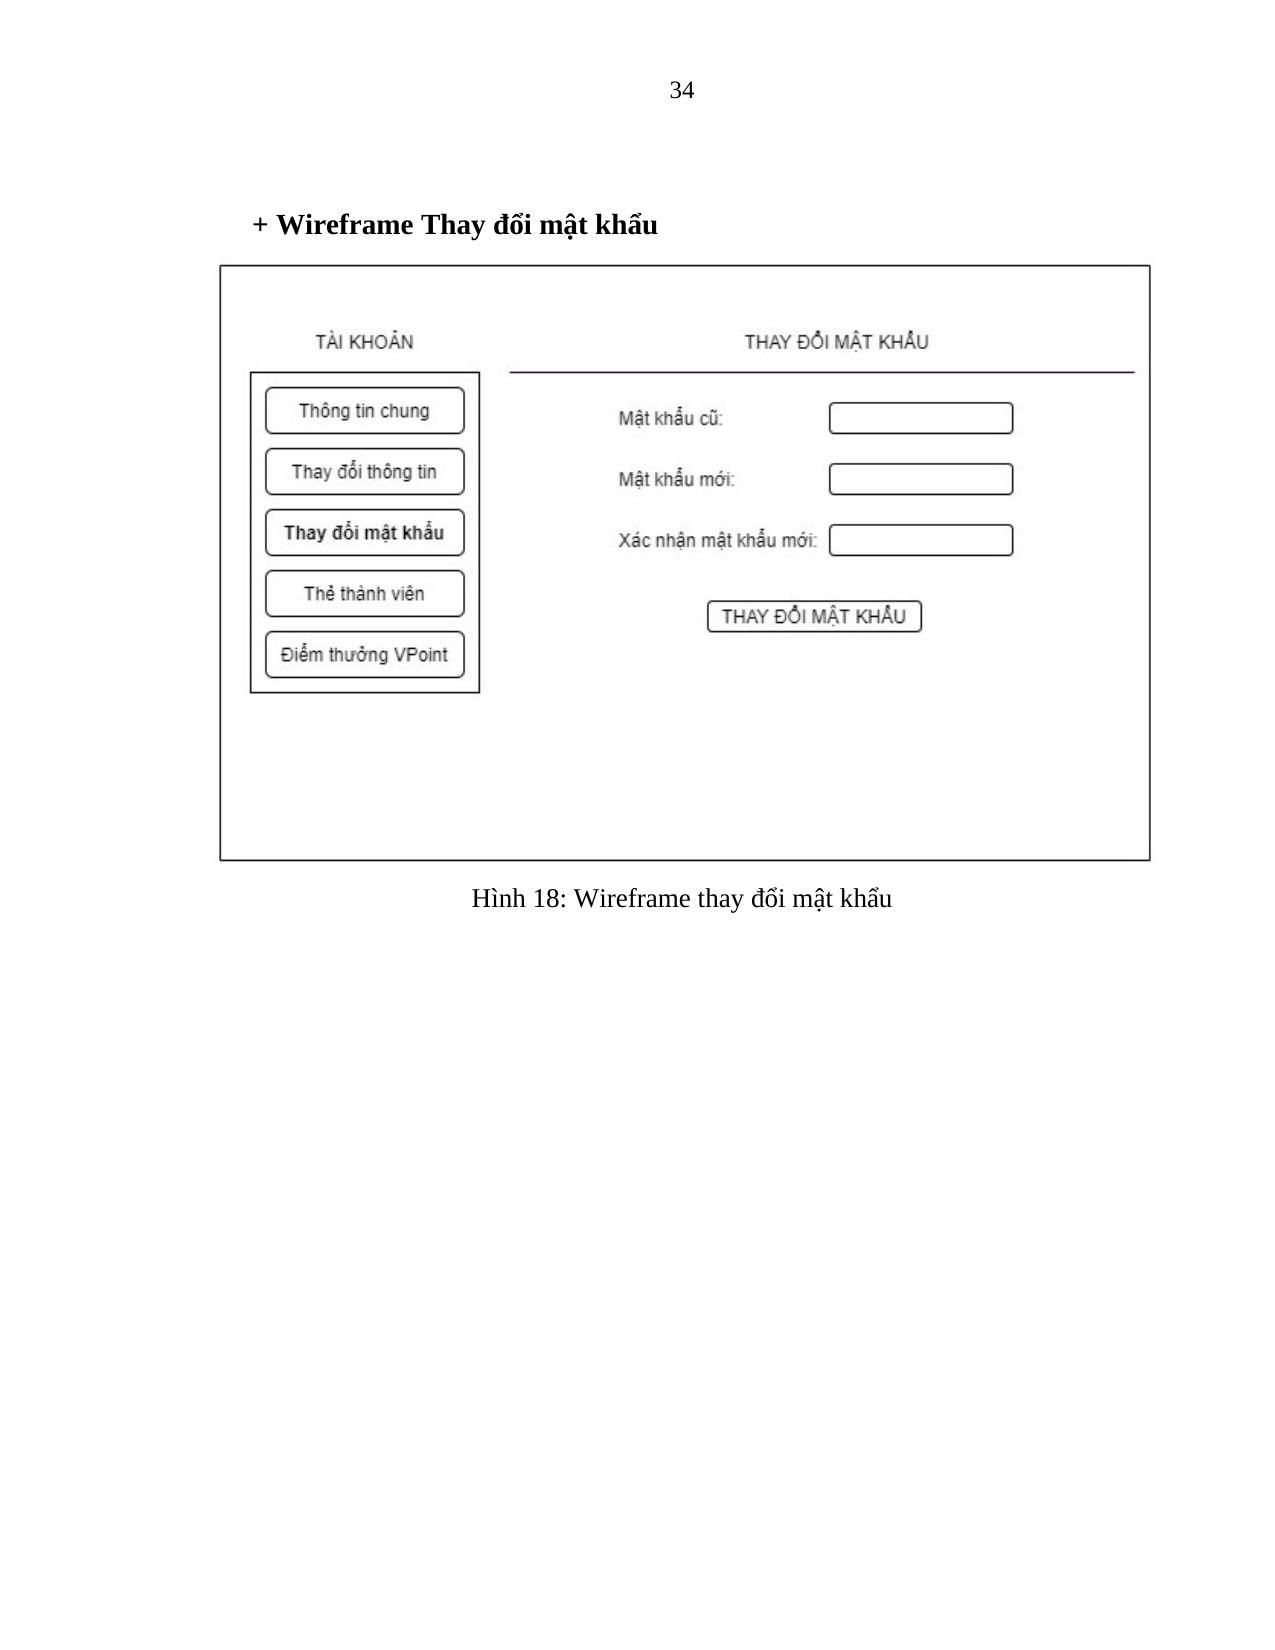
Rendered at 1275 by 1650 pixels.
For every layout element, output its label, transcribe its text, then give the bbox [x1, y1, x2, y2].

picture [206, 257, 1157, 866]
text Hình 18: Wireframe thay đổi mật khẩu [207, 883, 1157, 914]
text + Wireframe Thay đổi mật khẩu [252, 207, 1157, 240]
